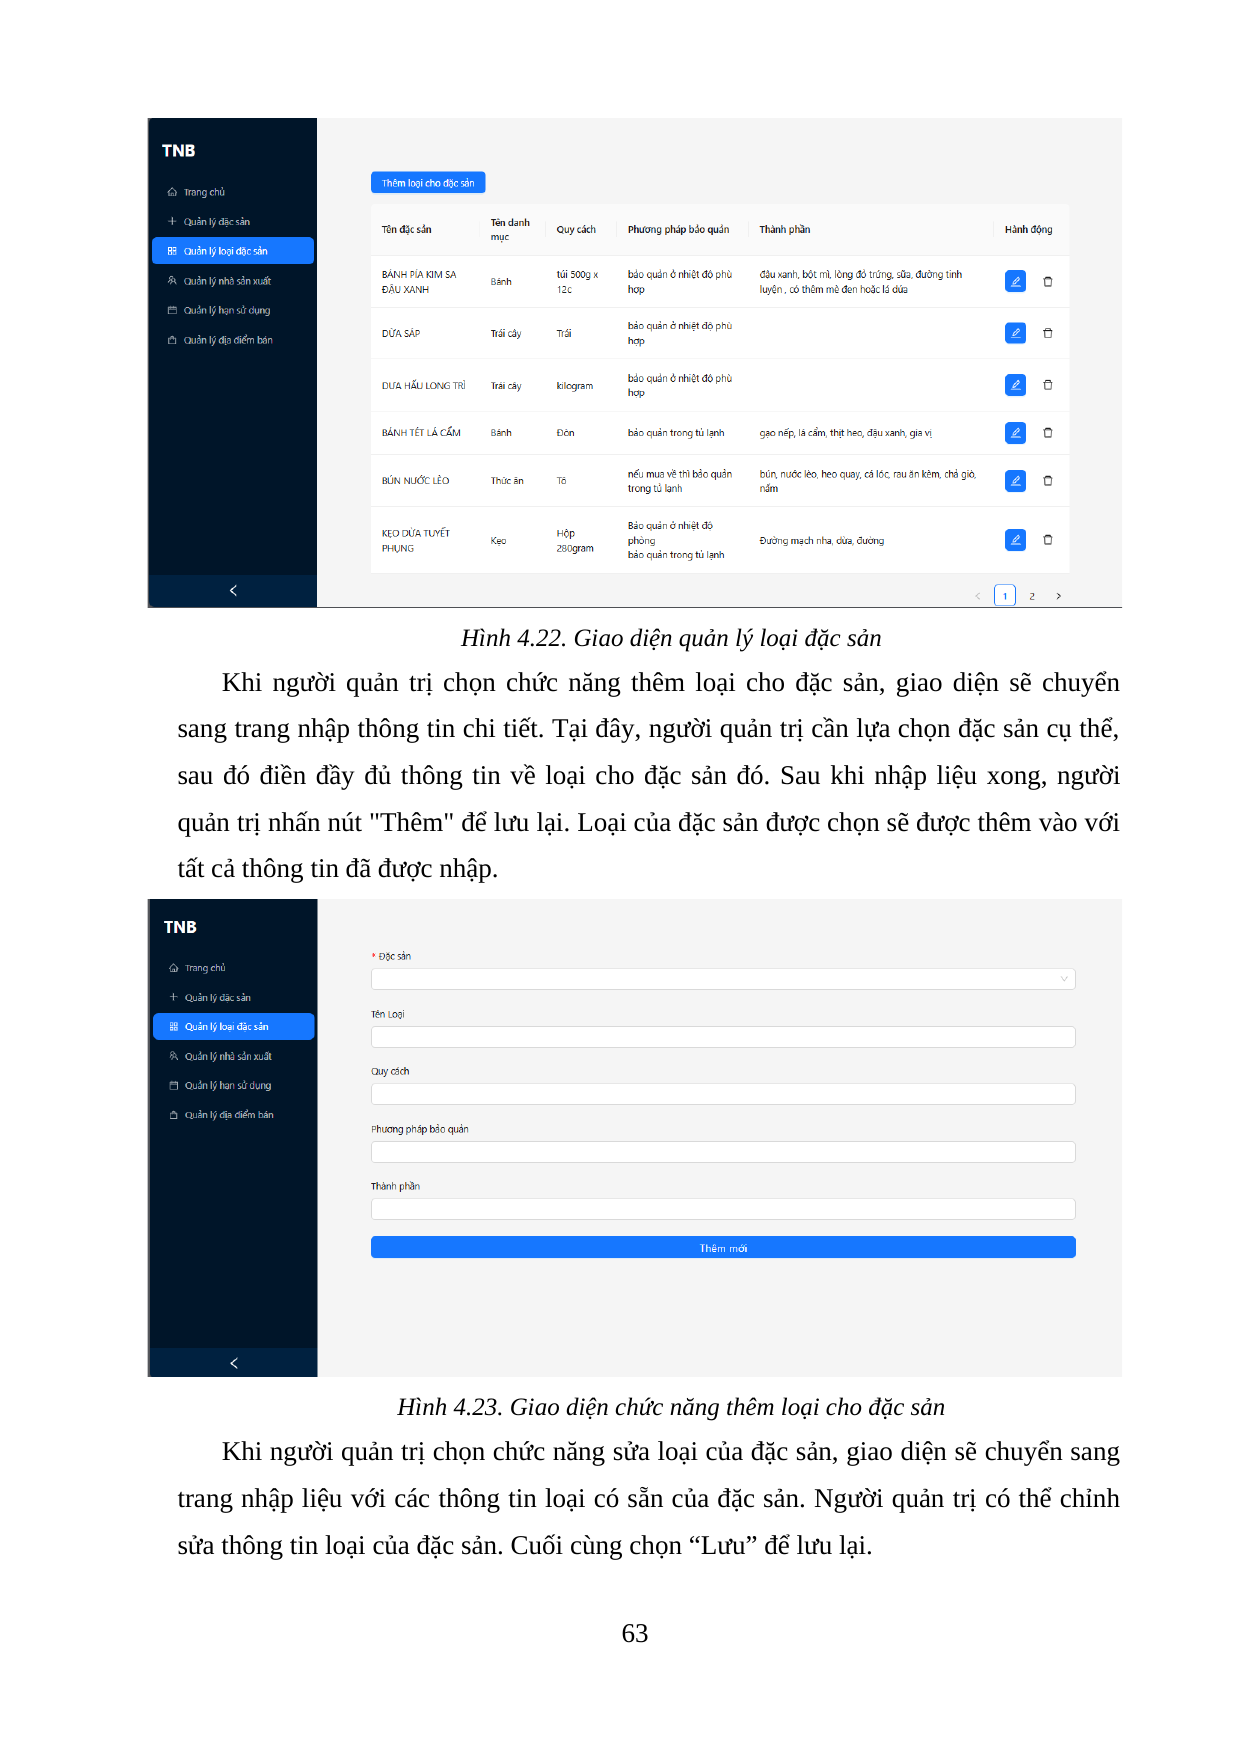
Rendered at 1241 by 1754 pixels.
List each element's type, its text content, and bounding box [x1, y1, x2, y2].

picture [147, 899, 1123, 1377]
text Hình 4.22. Giao diện quản lý loại đặc sản [148, 623, 1122, 651]
text Hình 4.23. Giao diện chức năng thêm loại cho đặc sản [148, 1392, 1122, 1421]
text Khi người quản trị chọn chức năng sửa loại của đặc sản, giao diện sẽ chuyển sang trang nhập liệu với các thông tin loại có sẵn của đặc sản. Người quản trị có thể chỉnh sửa thông tin loại của đặc sản. Cuối cùng chọn “Lưu” để lưu lại. [177, 1435, 1122, 1560]
picture [147, 118, 1123, 608]
text Khi người quản trị chọn chức năng thêm loại cho đặc sản, giao diện sẽ chuyển sang trang nhập thông tin chi tiết. Tại đây, người quản trị cần lựa chọn đặc sản cụ thể, sau đó điền đầy đủ thông tin về loại cho đặc sản đó. Sau khi nhập liệu xong, người quản trị nhấn nút "Thêm" để lưu lại. Loại của đặc sản được chọn sẽ được thêm vào với tất cả thông tin đã được nhập. [177, 666, 1122, 884]
